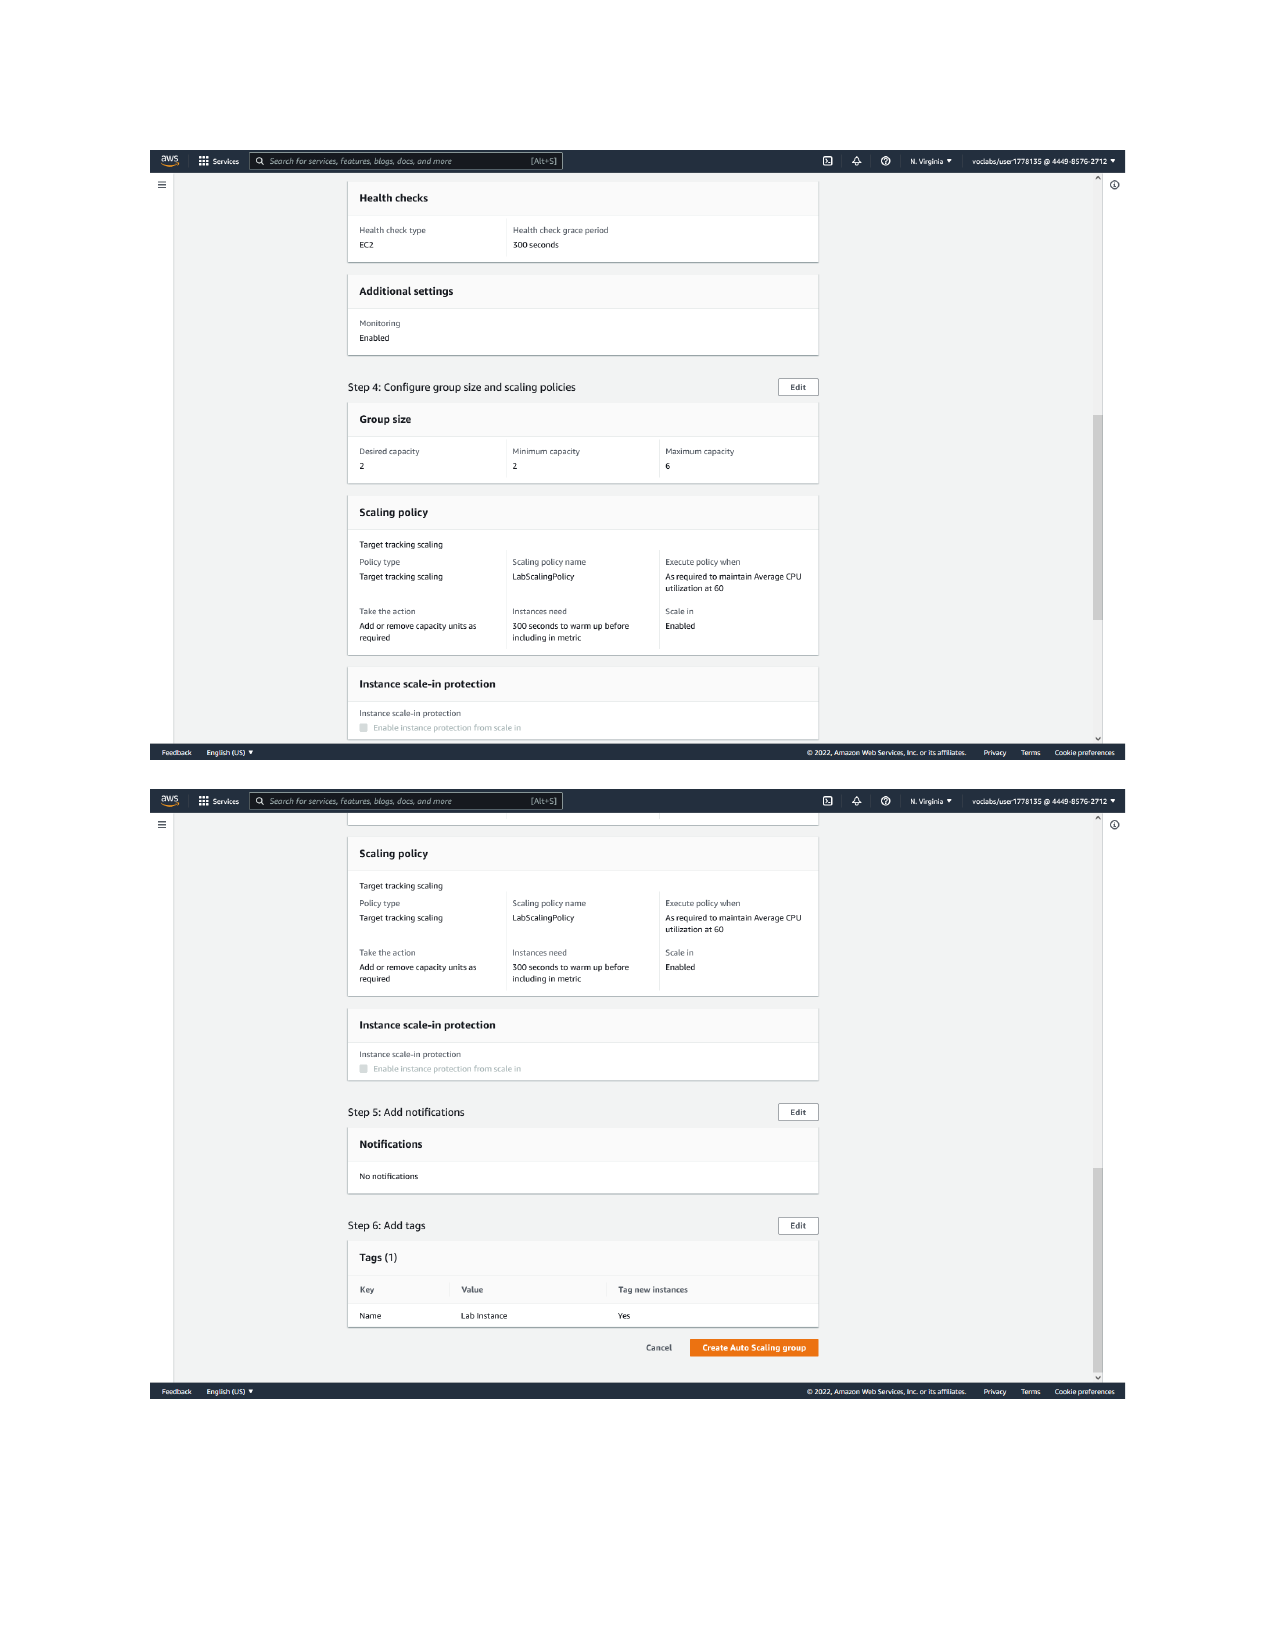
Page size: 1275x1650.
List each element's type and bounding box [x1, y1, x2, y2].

picture [150, 150, 1125, 760]
picture [150, 789, 1125, 1399]
